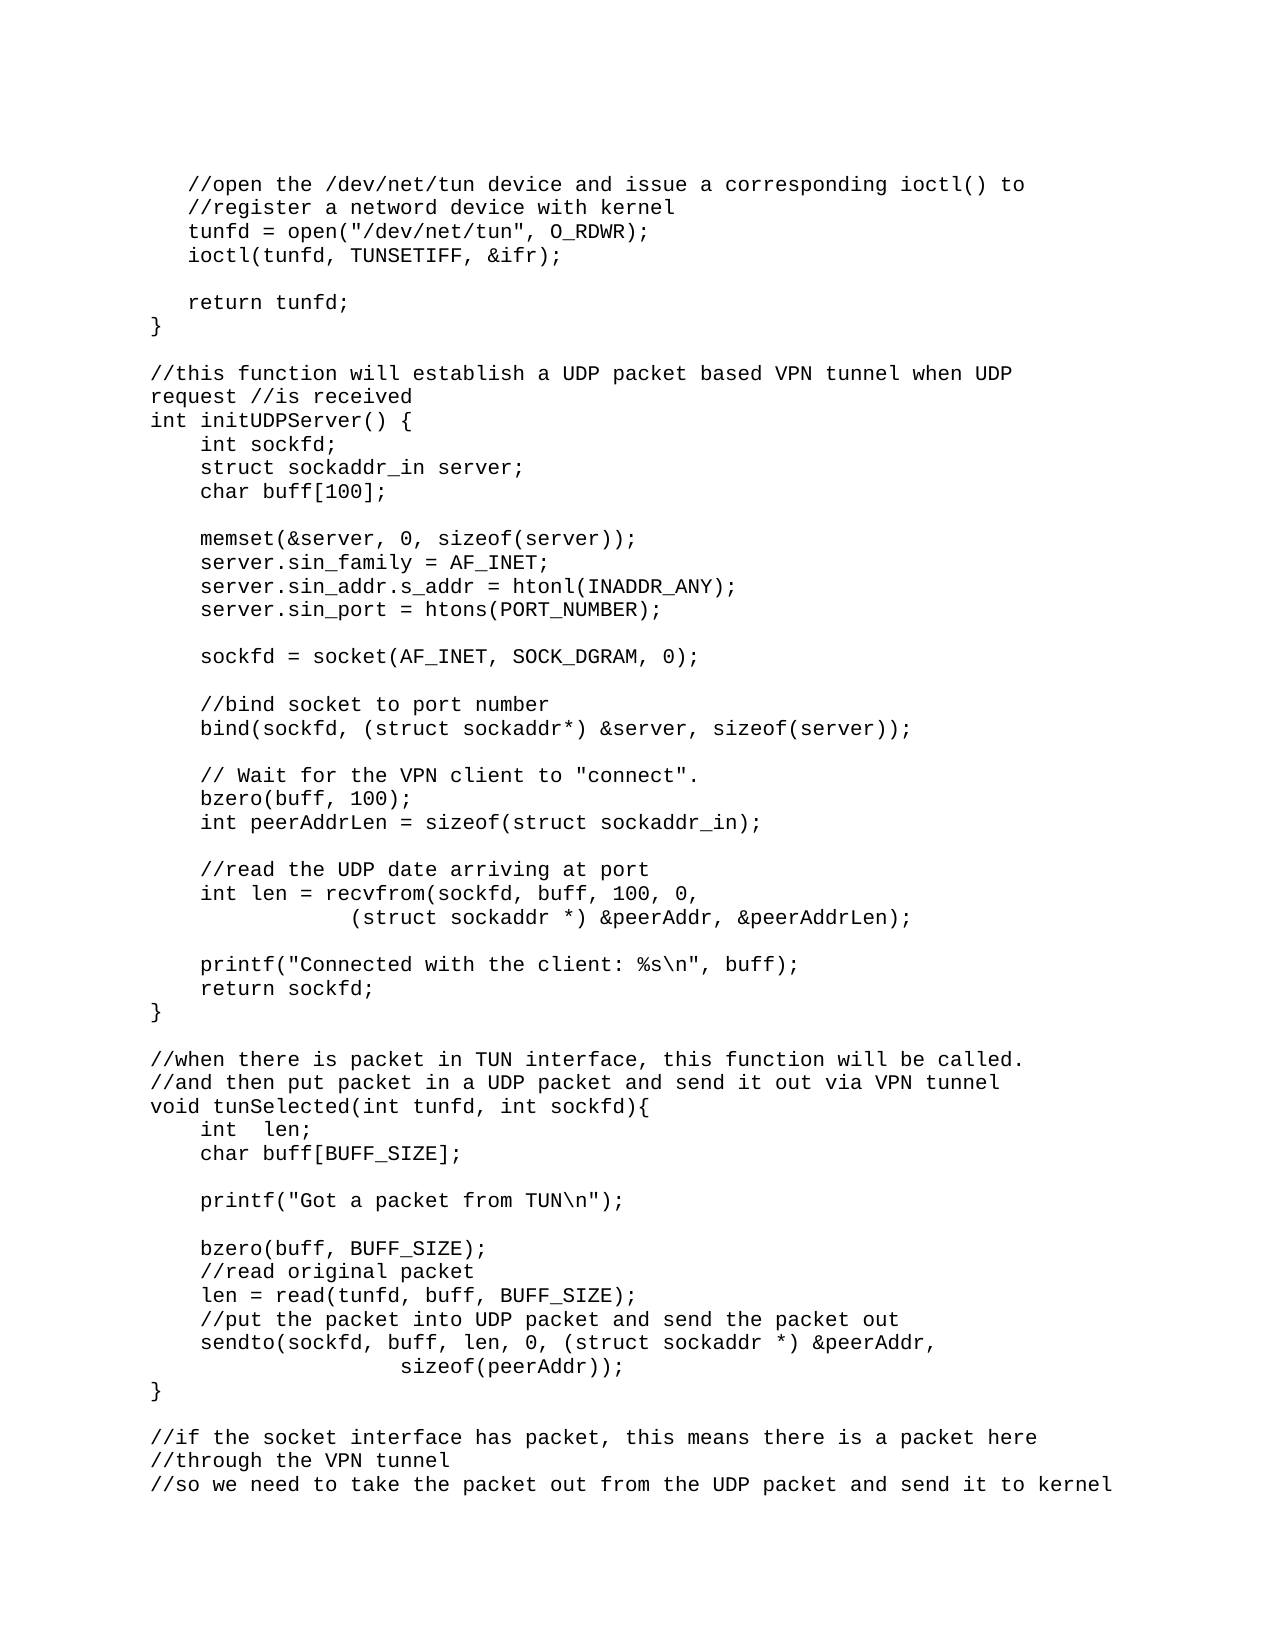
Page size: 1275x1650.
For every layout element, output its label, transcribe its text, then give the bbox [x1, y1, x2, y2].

text //so we need to take the packet out from the UDP packet and send it to kernel [150, 1474, 1125, 1498]
text //and then put packet in a UDP packet and send it out via VPN tunnel [150, 1072, 1125, 1096]
text return tunfd; [150, 292, 1125, 316]
text sockfd = socket(AF_INET, SOCK_DGRAM, 0); [150, 647, 1125, 670]
text } [150, 1001, 1125, 1025]
text //register a netword device with kernel [150, 197, 1125, 221]
text bzero(buff, BUFF_SIZE); [150, 1238, 1125, 1261]
text //this function will establish a UDP packet based VPN tunnel when UDP request //is received [150, 363, 1125, 410]
text printf("Got a packet from TUN\n"); [150, 1190, 1125, 1214]
text void tunSelected(int tunfd, int sockfd){ [150, 1096, 1125, 1119]
text bzero(buff, 100); [150, 788, 1125, 812]
text memset(&server, 0, sizeof(server)); [150, 528, 1125, 552]
text printf("Connected with the client: %s\n", buff); [150, 954, 1125, 978]
text //open the /dev/net/tun device and issue a corresponding ioctl() to [150, 174, 1125, 197]
text int peerAddrLen = sizeof(struct sockaddr_in); [150, 812, 1125, 836]
text //if the socket interface has packet, this means there is a packet here //through the VPN tunnel [150, 1427, 1125, 1474]
text struct sockaddr_in server; [150, 457, 1125, 481]
text //bind socket to port number [150, 694, 1125, 717]
text //put the packet into UDP packet and send the packet out [150, 1309, 1125, 1332]
text int len = recvfrom(sockfd, buff, 100, 0, [150, 883, 1125, 907]
text bind(sockfd, (struct sockaddr*) &server, sizeof(server)); [150, 717, 1125, 741]
text sendto(sockfd, buff, len, 0, (struct sockaddr *) &peerAddr, [150, 1332, 1125, 1356]
text tunfd = open("/dev/net/tun", O_RDWR); [150, 221, 1125, 244]
text ioctl(tunfd, TUNSETIFF, &ifr); [150, 244, 1125, 268]
text } [150, 316, 1125, 339]
text //read original packet [150, 1261, 1125, 1285]
text int sockfd; [150, 434, 1125, 457]
text int len; [150, 1119, 1125, 1143]
text char buff[100]; [150, 481, 1125, 505]
text int initUDPServer() { [150, 410, 1125, 434]
text (struct sockaddr *) &peerAddr, &peerAddrLen); [150, 907, 1125, 930]
text len = read(tunfd, buff, BUFF_SIZE); [150, 1285, 1125, 1309]
text server.sin_family = AF_INET; [150, 552, 1125, 576]
text // Wait for the VPN client to "connect". [150, 765, 1125, 788]
text //read the UDP date arriving at port [150, 859, 1125, 883]
text return sockfd; [150, 978, 1125, 1001]
text //when there is packet in TUN interface, this function will be called. [150, 1048, 1125, 1072]
text sizeof(peerAddr)); [150, 1356, 1125, 1379]
text char buff[BUFF_SIZE]; [150, 1143, 1125, 1167]
text server.sin_addr.s_addr = htonl(INADDR_ANY); [150, 576, 1125, 599]
text server.sin_port = htons(PORT_NUMBER); [150, 599, 1125, 623]
text } [150, 1379, 1125, 1403]
